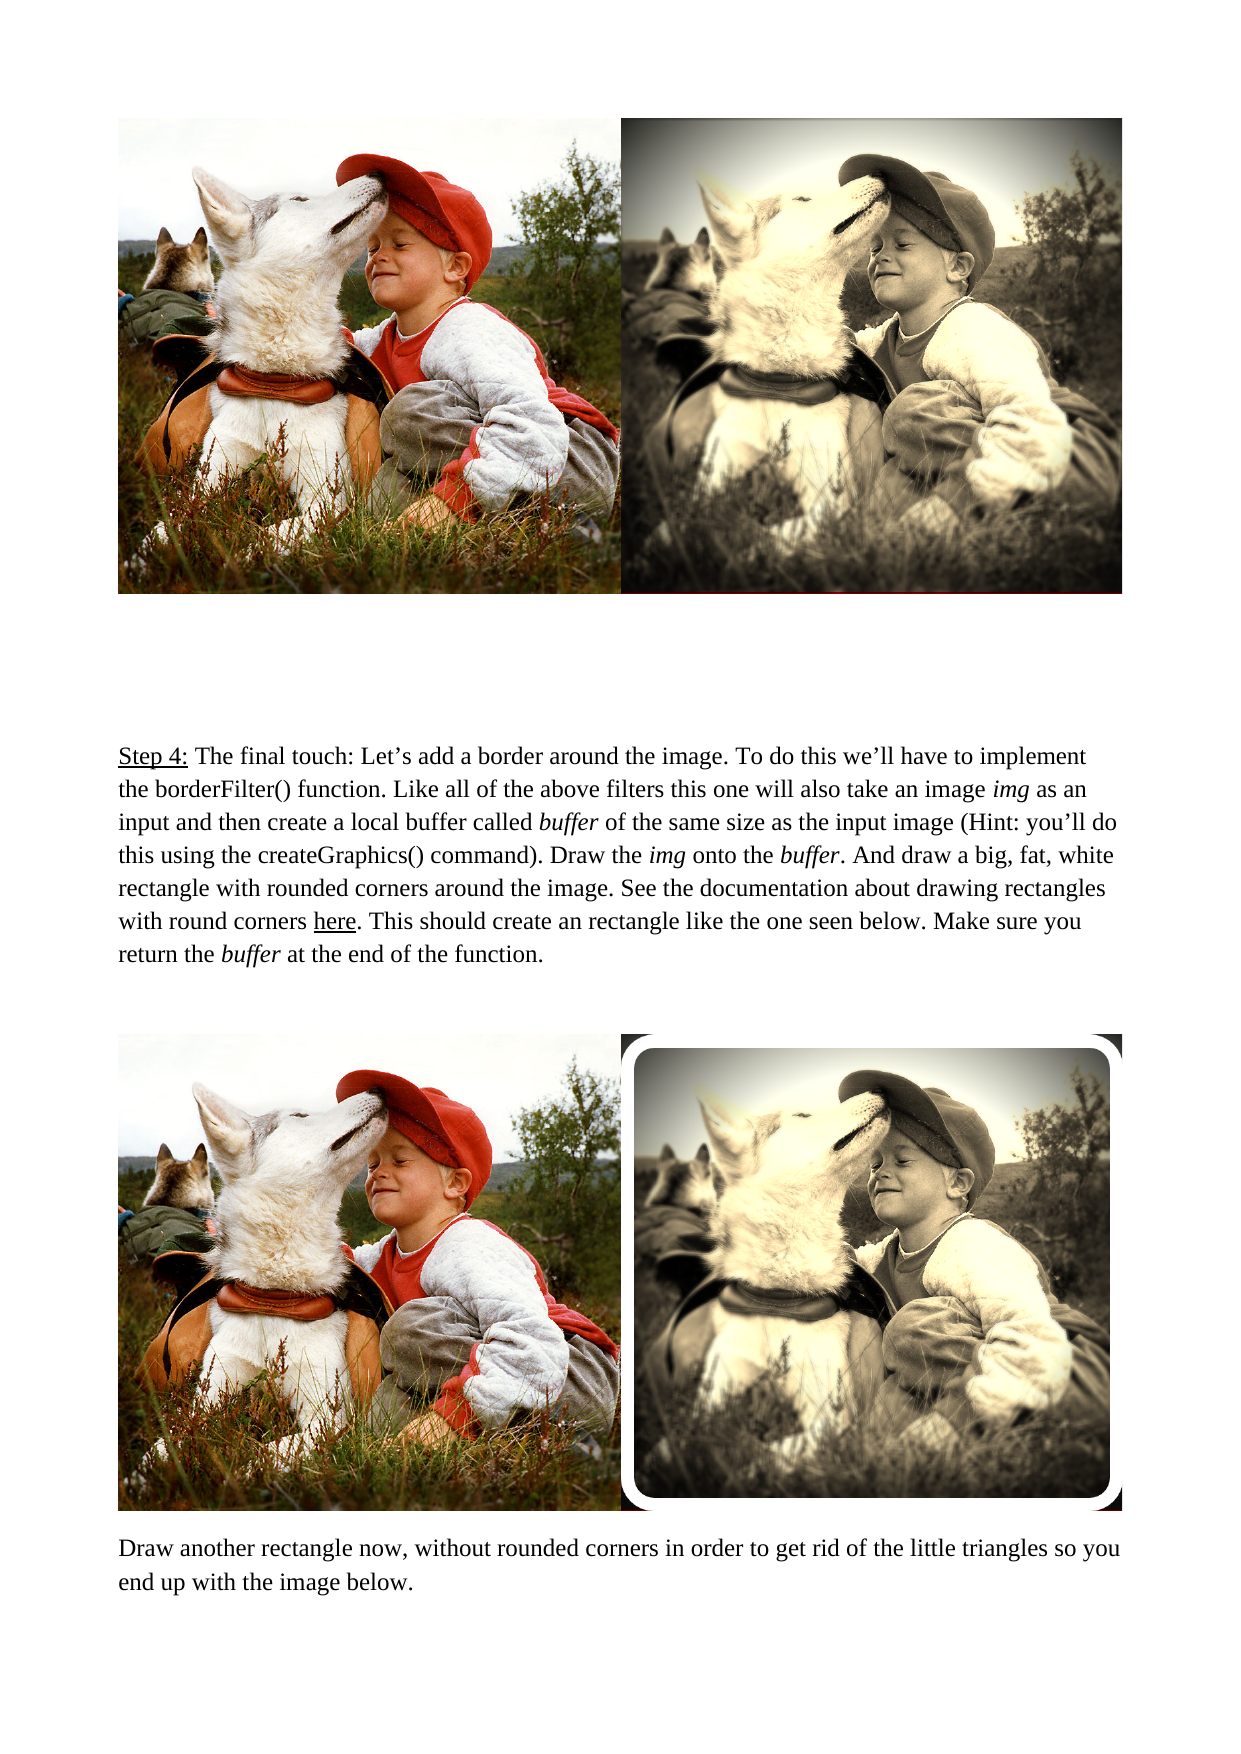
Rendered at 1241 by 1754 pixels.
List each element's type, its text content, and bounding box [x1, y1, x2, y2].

text Draw another rectangle now, without rounded corners in order to get rid of the little triangles so you end up with the image below. [118, 1511, 1122, 1595]
text Step 4: The final touch: Let’s add a border around the image. To do this we’ll have to implement the borderFilter() function. Like all of the above filters this one will also take an image img as an input and then create a local buffer called buffer of the same size as the input image (Hint: you’ll do this using the createGraphics() command). Draw the img onto the buffer. And draw a big, fat, white rectangle with rounded corners around the image. See the documentation about drawing rectangles with round corners here. This should create an rectangle like the one seen below. Make sure you return the buffer at the end of the function. [118, 741, 1122, 968]
picture [118, 1034, 1123, 1511]
picture [118, 118, 1123, 594]
